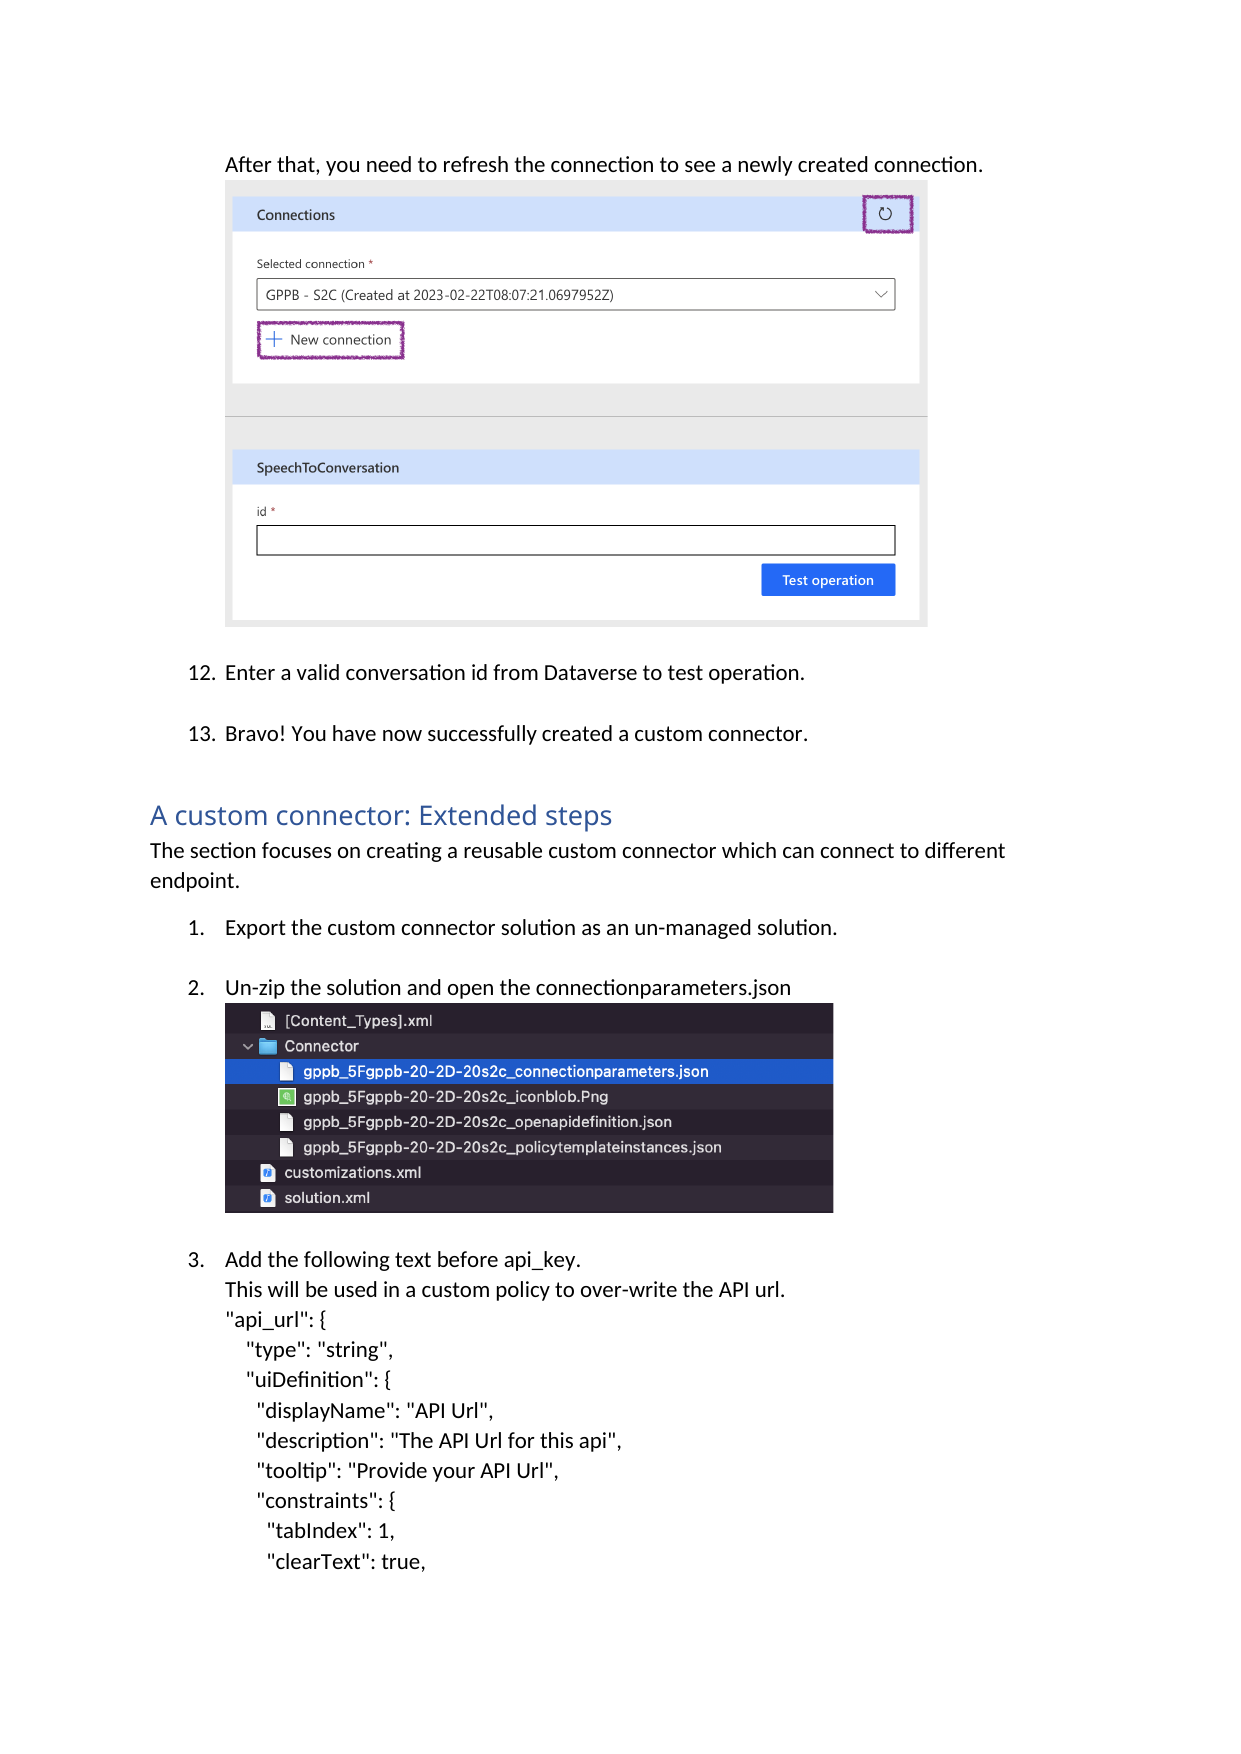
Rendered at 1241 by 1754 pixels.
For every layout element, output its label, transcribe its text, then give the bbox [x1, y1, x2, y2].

list "displayName": "API Url", [225, 1396, 1090, 1424]
list "tabIndex": 1, [225, 1517, 1090, 1544]
list "uiDefinition": { [225, 1366, 1090, 1393]
list "description": "The API Url for this api", [225, 1426, 1090, 1454]
list Export the custom connector solution as an un-managed solution. [187, 913, 1090, 941]
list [187, 150, 1090, 626]
picture [225, 180, 928, 627]
list "type": "string", [225, 1335, 1090, 1363]
list "clearText": true, [225, 1547, 1090, 1575]
list Enter a valid conversation id from Dataverse to test operation. [187, 658, 1090, 687]
picture [225, 1003, 834, 1213]
subtitle A custom connector: Extended steps [150, 796, 1090, 833]
list "api_url": { [225, 1305, 1090, 1333]
list Add the following text before api_key. This will be used in a custom policy to over-write the API url. [187, 1245, 1090, 1303]
list "constraints": { [225, 1486, 1090, 1514]
list Bravo! You have now successfully created a custom connector. [187, 719, 1090, 747]
text The section focuses on creating a reusable custom connector which can connect to different endpoint. [150, 836, 1090, 894]
list "tooltip": "Provide your API Url", [225, 1456, 1090, 1484]
